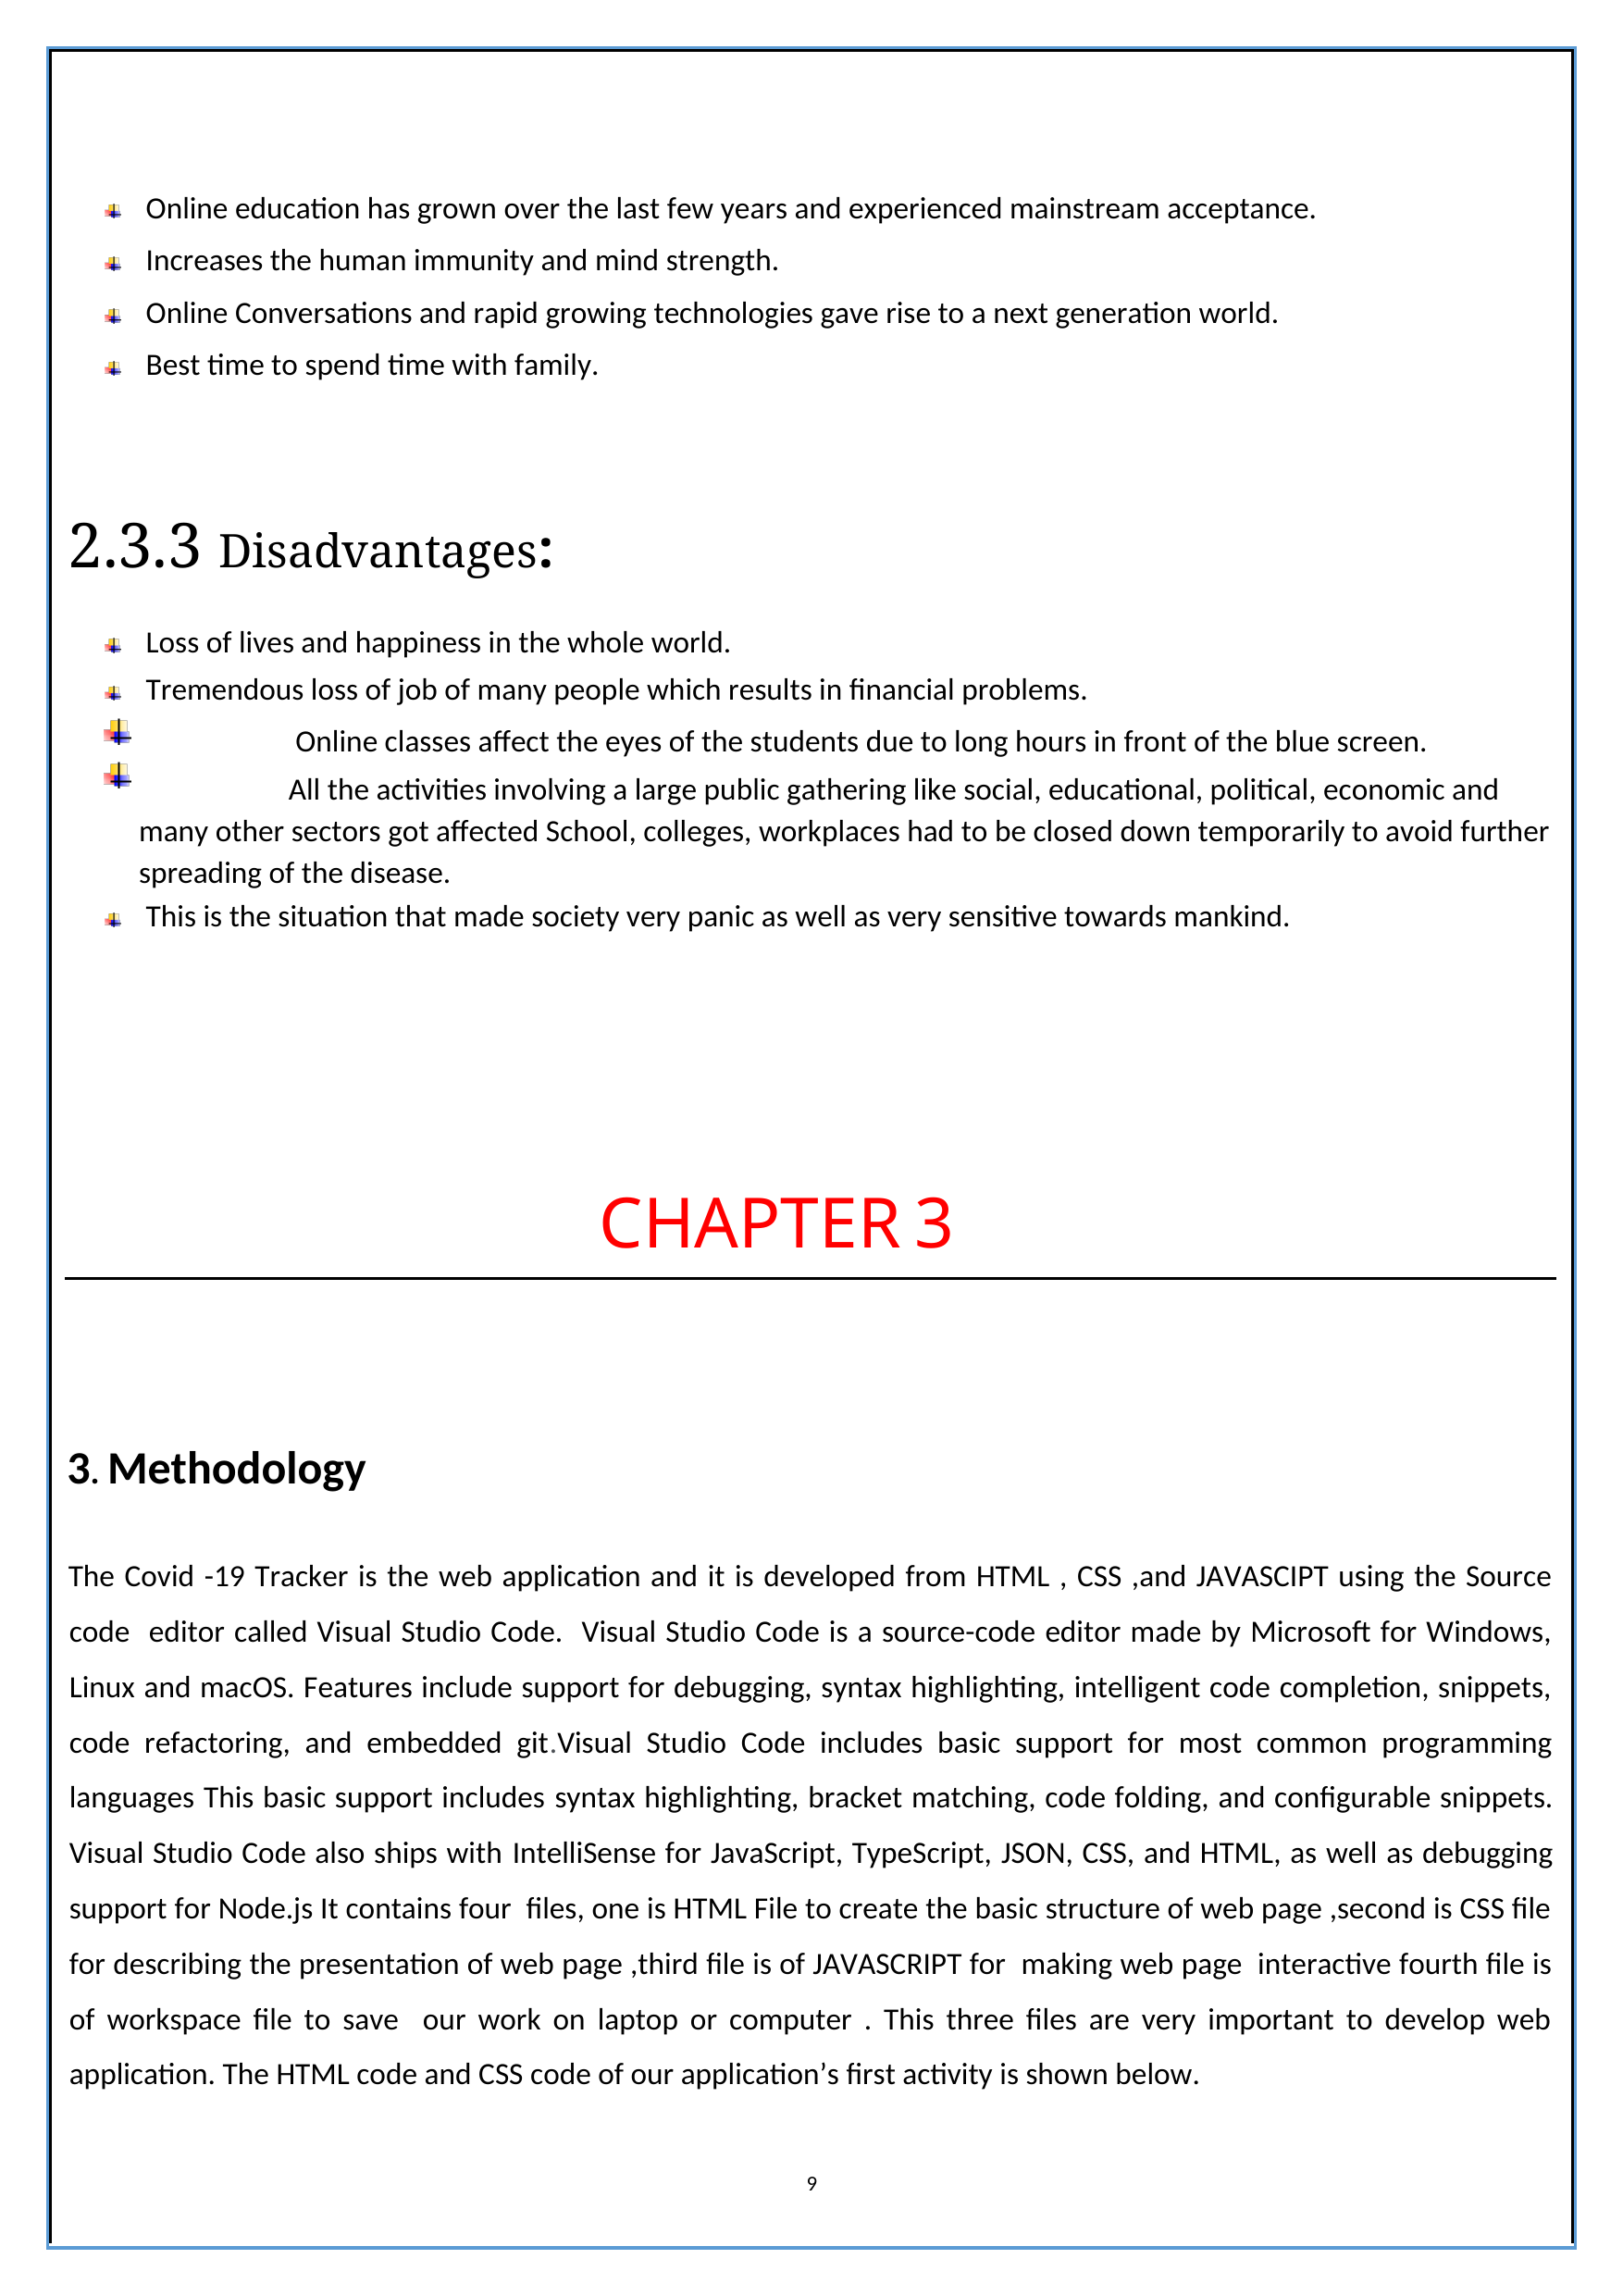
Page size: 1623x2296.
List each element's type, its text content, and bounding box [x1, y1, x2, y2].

picture [105, 637, 121, 653]
list Online Conversations and rapid growing technologies gave rise to a next generation world. [104, 290, 1557, 332]
picture [105, 685, 121, 701]
text The Covid -19 Tracker is the web application and it is developed from HTML , CSS ,and JAVASCIPT using the Source code editor called Visual Studio Code. Visual Studio Code is a source-code editor made by Microsoft for Windows, Linux and macOS. Features include support for debugging, syntax highlighting, intelligent code completion, snippets, code refactoring, and embedded git.Visual Studio Code includes basic support for most common programming languages This basic support includes syntax highlighting, bracket matching, code folding, and configurable snippets. Visual Studio Code also ships with IntelliSense for JavaScript, TypeScript, JSON, CSS, and HTML, as well as debugging support for Node.js It contains four files, one is HTML File to create the basic structure of web page ,second is CSS file for describing the presentation of web page ,third file is of JAVASCRIPT for making web page interactive fourth file is of workspace file to save our work on laptop or computer . This three files are very important to develop web application. The HTML code and CSS code of our application’s first activity is shown below. [68, 1557, 1554, 2092]
list Increases the human immunity and mind strength. [104, 238, 1557, 279]
picture [104, 761, 131, 788]
list Online education has grown over the last few years and experienced mainstream acceptance. [104, 185, 1557, 228]
list This is the situation that made society very panic as well as very sensitive towards mankind. [104, 897, 1557, 935]
text Online classes affect the eyes of the students due to long hours in front of the blue screen. [131, 722, 1557, 760]
picture [104, 717, 131, 745]
picture [105, 912, 121, 927]
text 2.3.3 Disadvantages: [68, 502, 1555, 586]
list Best time to spend time with family. [104, 342, 1557, 385]
picture [105, 203, 121, 218]
text 3. Methodology [67, 1439, 1561, 1496]
picture [105, 307, 121, 324]
list Loss of lives and happiness in the whole world. [104, 623, 1557, 660]
text All the activities involving a large public gathering like social, educational, political, economic and many other sectors got affected School, colleges, workplaces had to be closed down temporarily to avoid further spreading of the disease. [131, 770, 1557, 891]
subtitle CHAPTER 3 [68, 1173, 992, 1268]
picture [105, 255, 121, 271]
picture [105, 360, 121, 376]
list Tremendous loss of job of many people which results in financial problems. [104, 670, 1557, 708]
